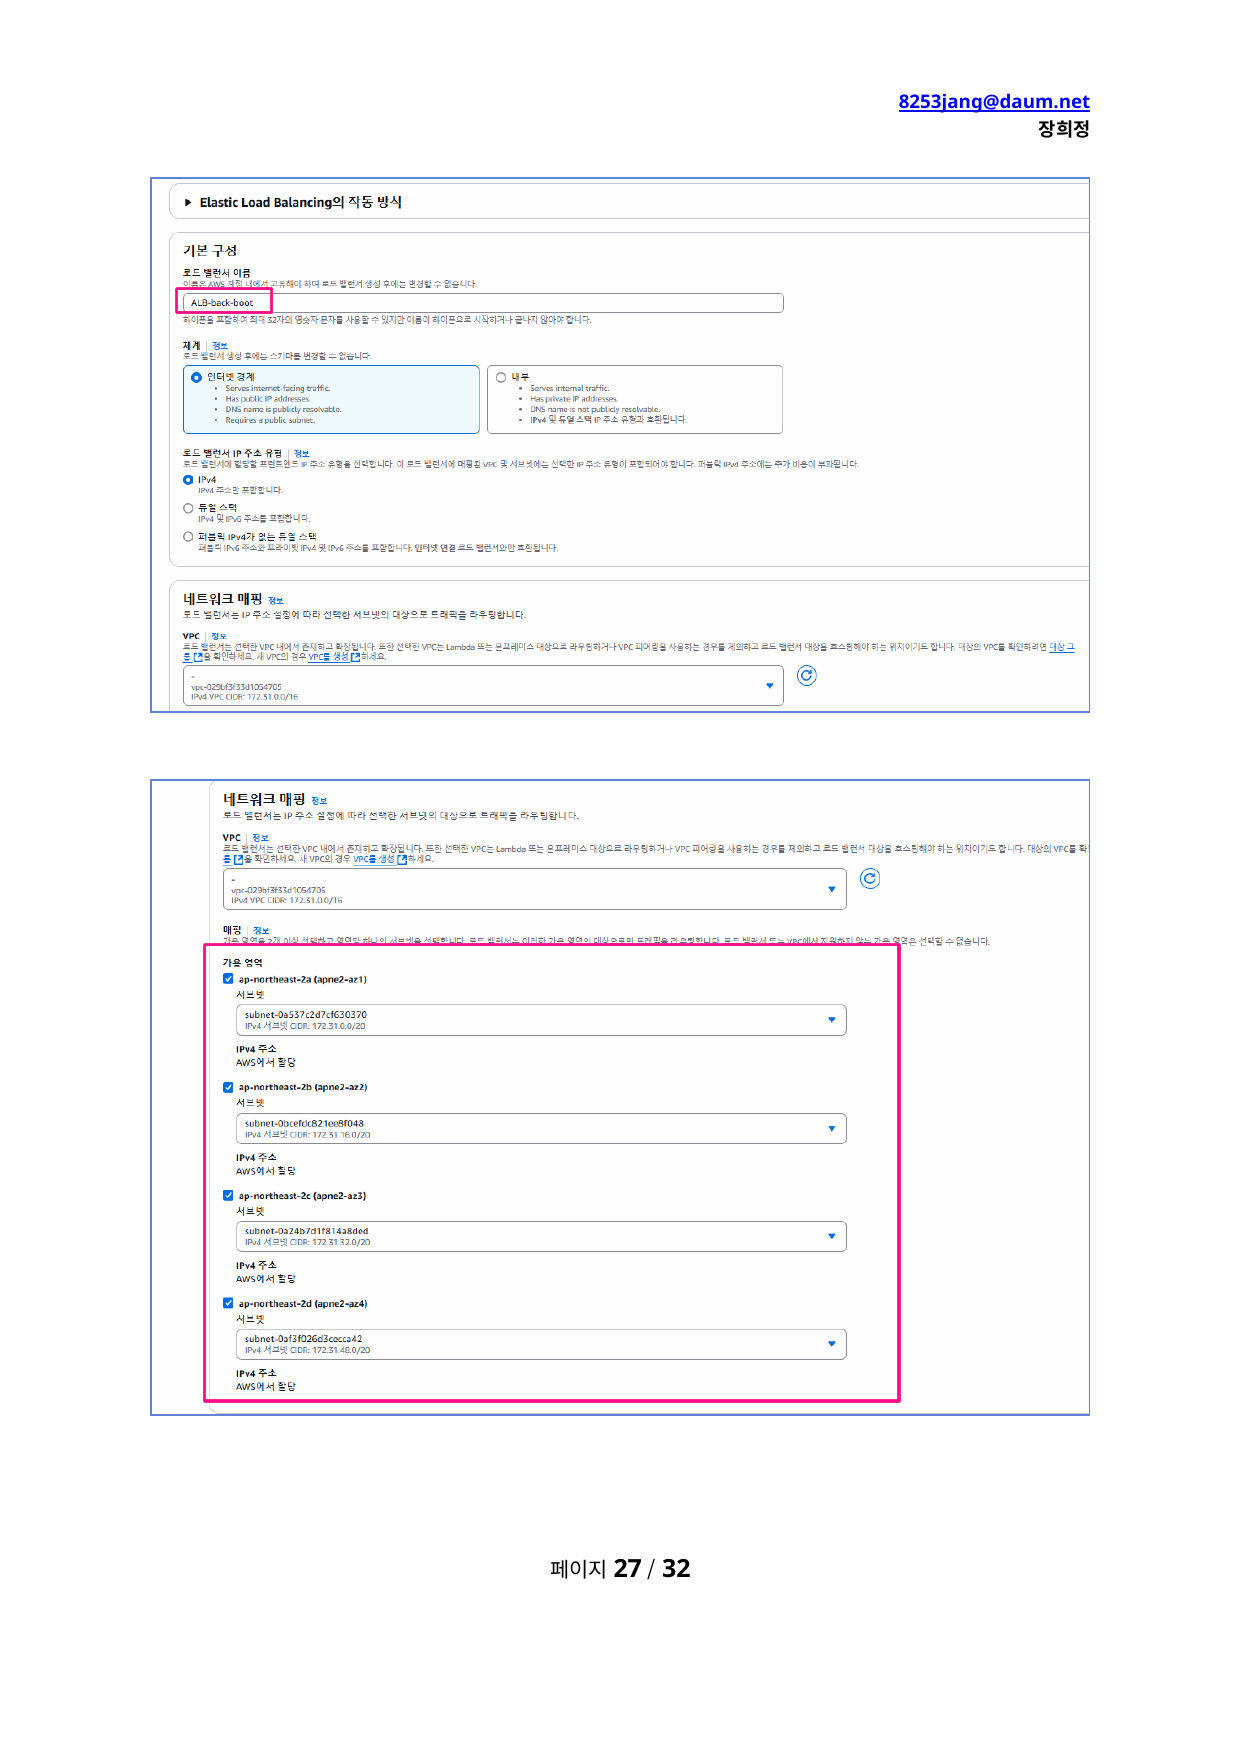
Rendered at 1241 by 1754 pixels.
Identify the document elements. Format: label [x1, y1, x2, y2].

picture [152, 179, 1089, 711]
picture [152, 781, 1089, 1414]
